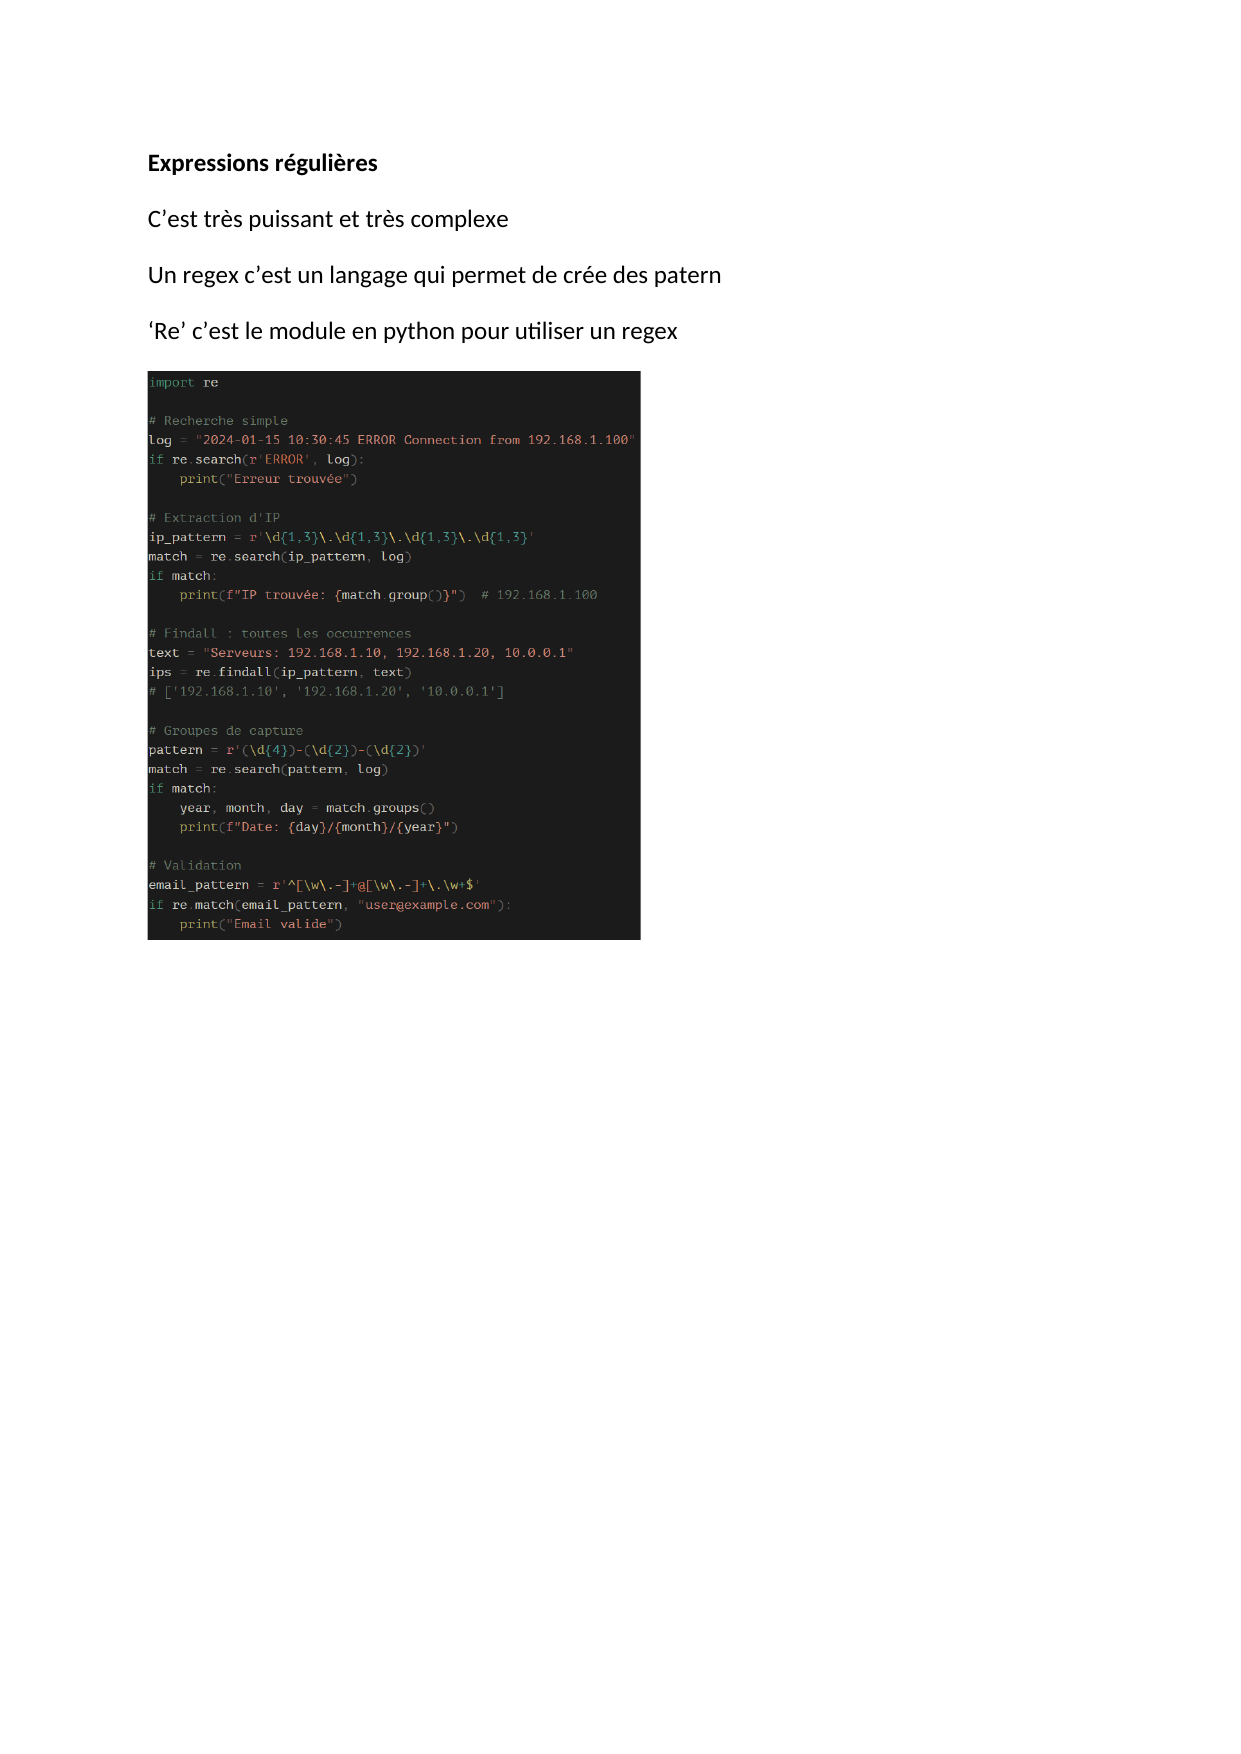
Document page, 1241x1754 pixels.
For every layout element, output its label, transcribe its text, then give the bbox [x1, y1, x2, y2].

text C’est très puissant et très complexe [148, 203, 1093, 234]
picture [147, 371, 641, 940]
text ‘Re’ c’est le module en python pour utiliser un regex [148, 315, 1093, 346]
text Expressions régulières [148, 148, 1093, 178]
text Un regex c’est un langage qui permet de crée des patern [148, 259, 1093, 290]
